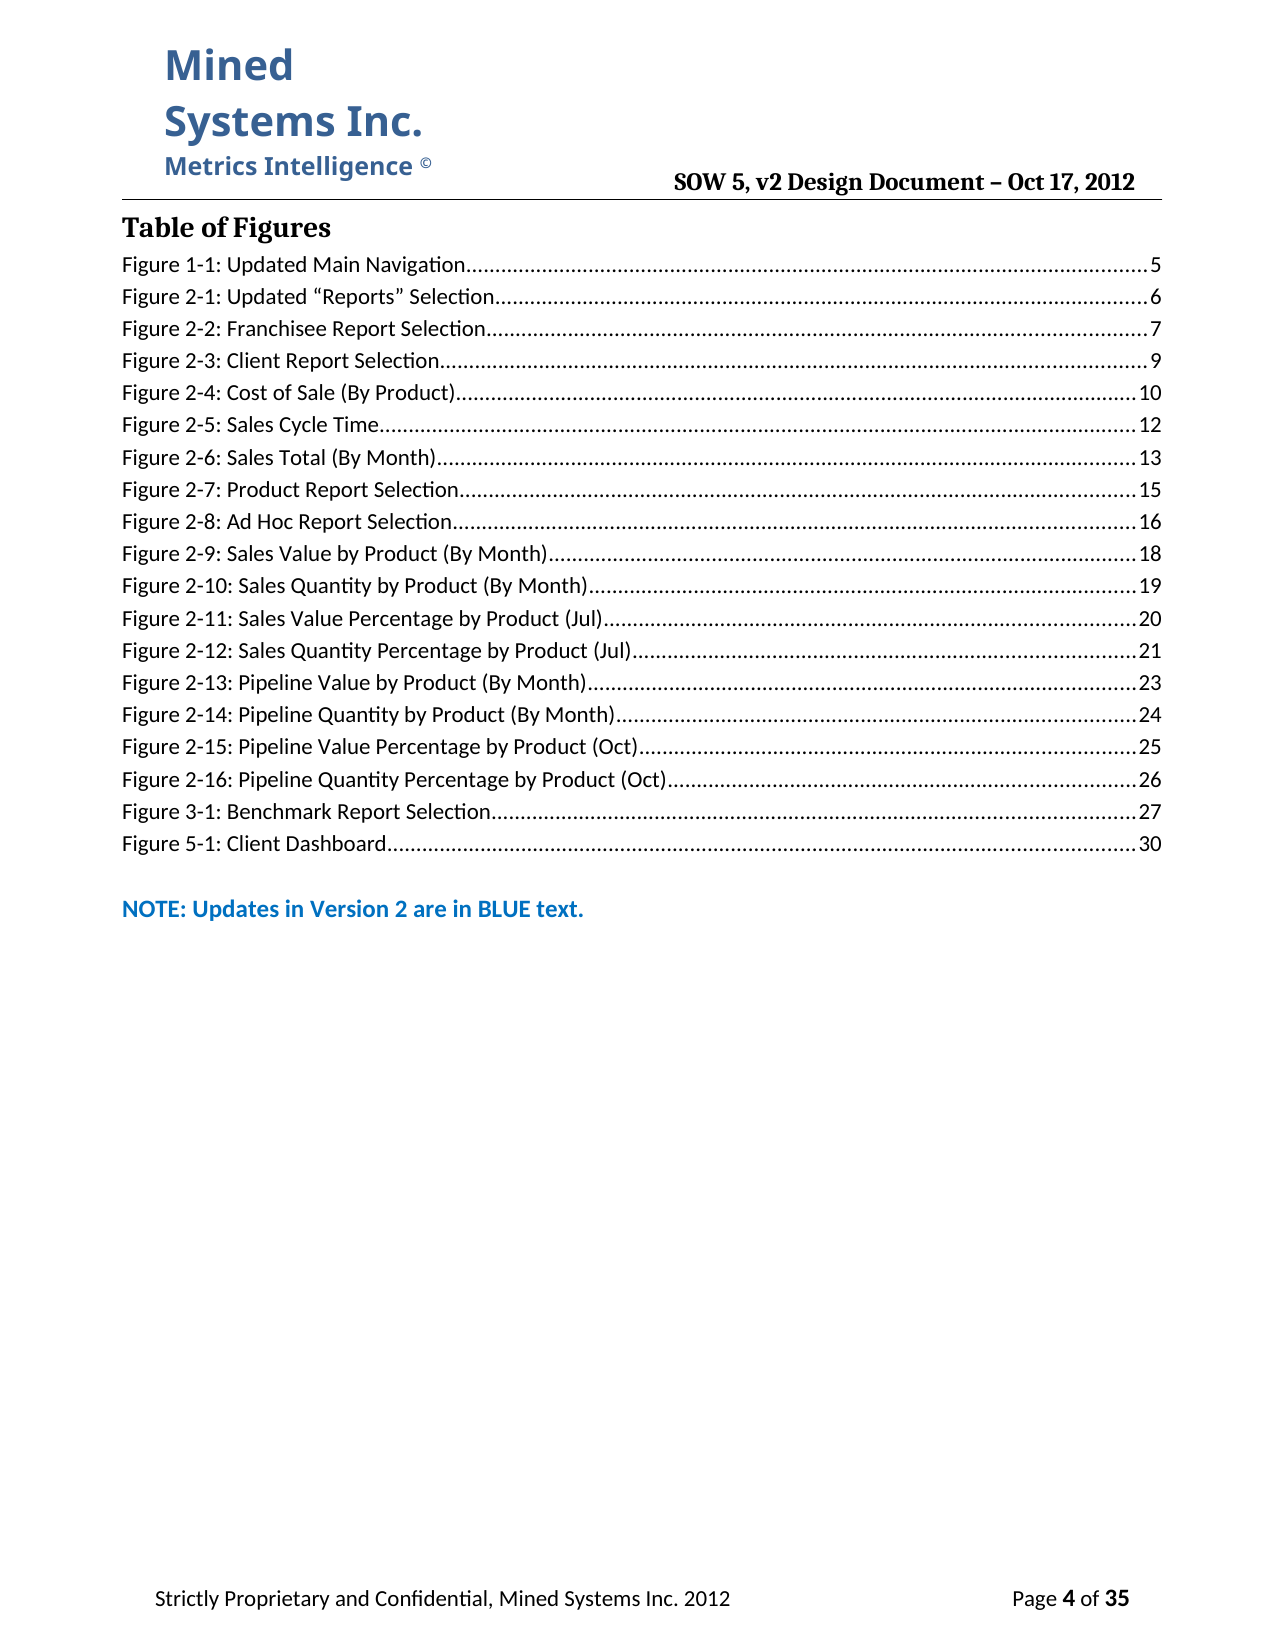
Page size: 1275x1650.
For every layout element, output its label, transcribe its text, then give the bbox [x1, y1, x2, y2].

text Figure 2-16: Pipeline Quantity Percentage by Product (Oct) 26 [122, 765, 1162, 793]
text Figure 2-7: Product Report Selection 15 [122, 475, 1162, 503]
text Figure 2-12: Sales Quantity Percentage by Product (Jul) 21 [122, 636, 1162, 664]
text NOTE: Updates in Version 2 are in BLUE text. [122, 893, 1162, 924]
text Figure 2-6: Sales Total (By Month) 13 [122, 443, 1162, 471]
text Figure 2-9: Sales Value by Product (By Month) 18 [122, 539, 1162, 567]
text Figure 2-8: Ad Hoc Report Selection 16 [122, 507, 1162, 535]
text Figure 2-15: Pipeline Value Percentage by Product (Oct) 25 [122, 732, 1162, 761]
text Figure 2-11: Sales Value Percentage by Product (Jul) 20 [122, 604, 1162, 632]
text Figure 2-2: Franchisee Report Selection 7 [122, 314, 1162, 342]
text Figure 2-1: Updated “Reports” Selection 6 [122, 282, 1162, 310]
text Figure 2-5: Sales Cycle Time 12 [122, 411, 1162, 439]
text Figure 3-1: Benchmark Report Selection 27 [122, 797, 1162, 825]
text Figure 2-14: Pipeline Quantity by Product (By Month) 24 [122, 700, 1162, 728]
text Figure 2-3: Client Report Selection 9 [122, 346, 1162, 374]
text Figure 1-1: Updated Main Navigation 5 [122, 250, 1162, 278]
text Figure 5-1: Client Dashboard 30 [122, 829, 1162, 857]
text Figure 2-13: Pipeline Value by Product (By Month) 23 [122, 668, 1162, 696]
text Figure 2-4: Cost of Sale (By Product) 10 [122, 378, 1162, 406]
text Figure 2-10: Sales Quantity by Product (By Month) 19 [122, 572, 1162, 599]
text Table of Figures [122, 211, 1162, 245]
